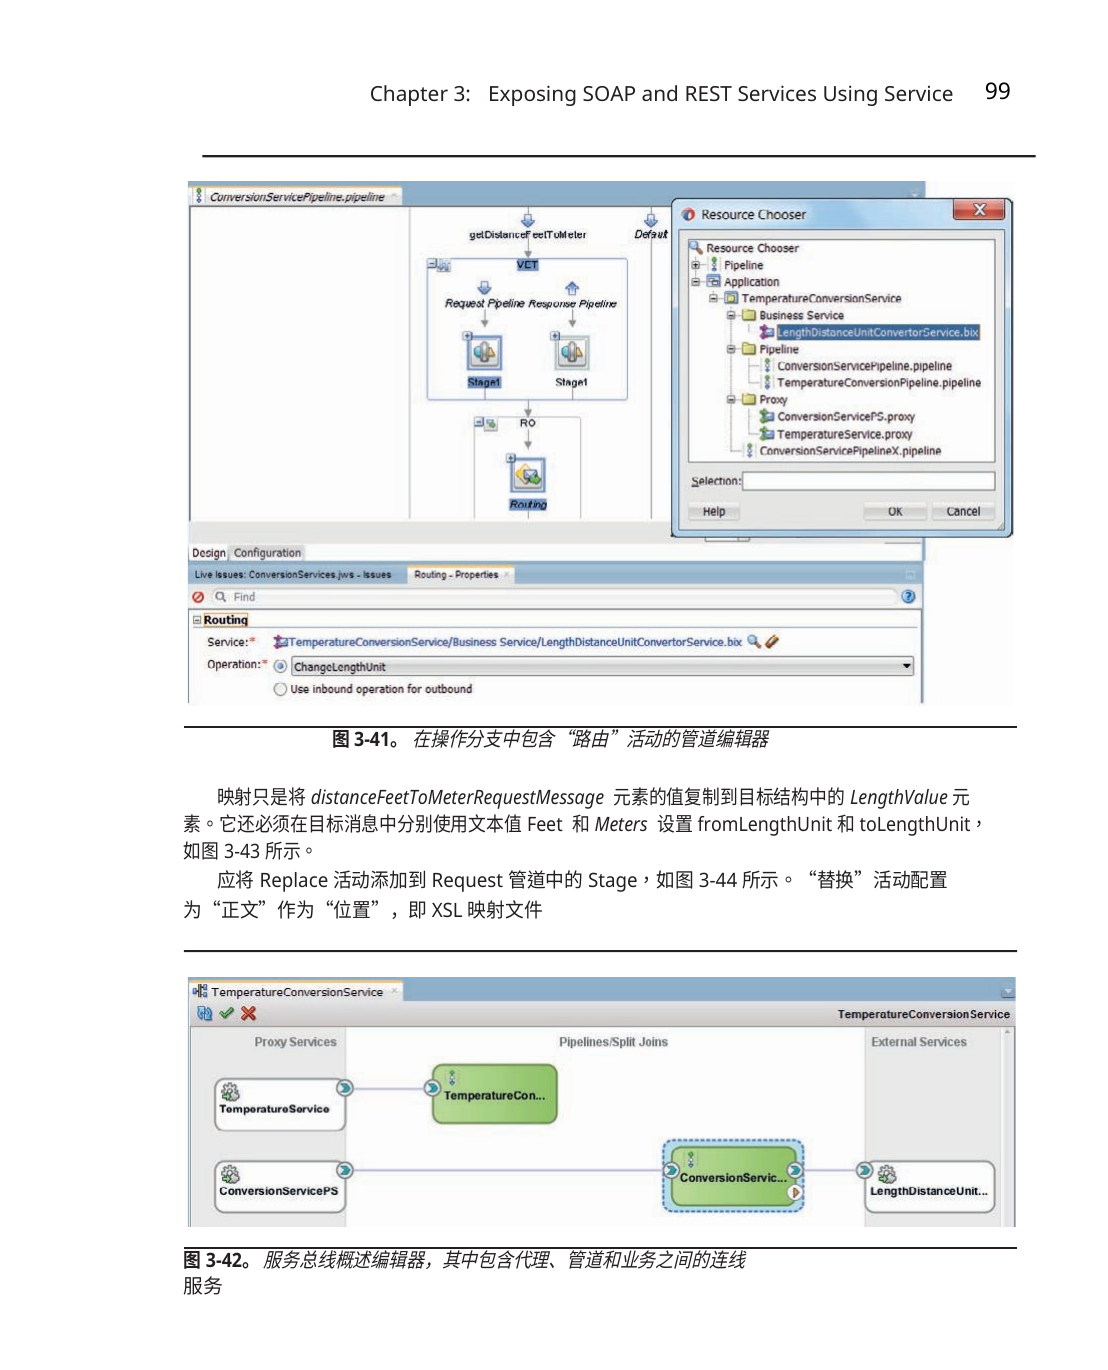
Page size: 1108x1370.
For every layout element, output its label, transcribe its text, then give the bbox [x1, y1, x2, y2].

text 应将 Replace 活动添加到 Request 管道中的 Stage，如图 3-44 所示。“替换”活动配置为“正文”作为“位置”，即 XSL 映射文件 [184, 865, 955, 923]
text 映射只是将 distanceFeetToMeterRequestMessage 元素的值复制到目标结构中的 LengthValue 元素。它还必须在目标消息中分别使用文本值 Feet 和 Meters 设置 fromLengthUnit 和 toLengthUnit，如图 3-43 所示。 [184, 783, 988, 864]
text 图 3-42。 服务总线概述编辑器，其中包含代理、管道和业务之间的连线 [184, 1242, 1107, 1272]
text 服务 [184, 1272, 1107, 1299]
picture [187, 977, 1016, 1227]
picture [187, 181, 1014, 706]
text 图 3-41。 在操作分支中包含“路由”活动的管道编辑器 [136, 721, 964, 751]
